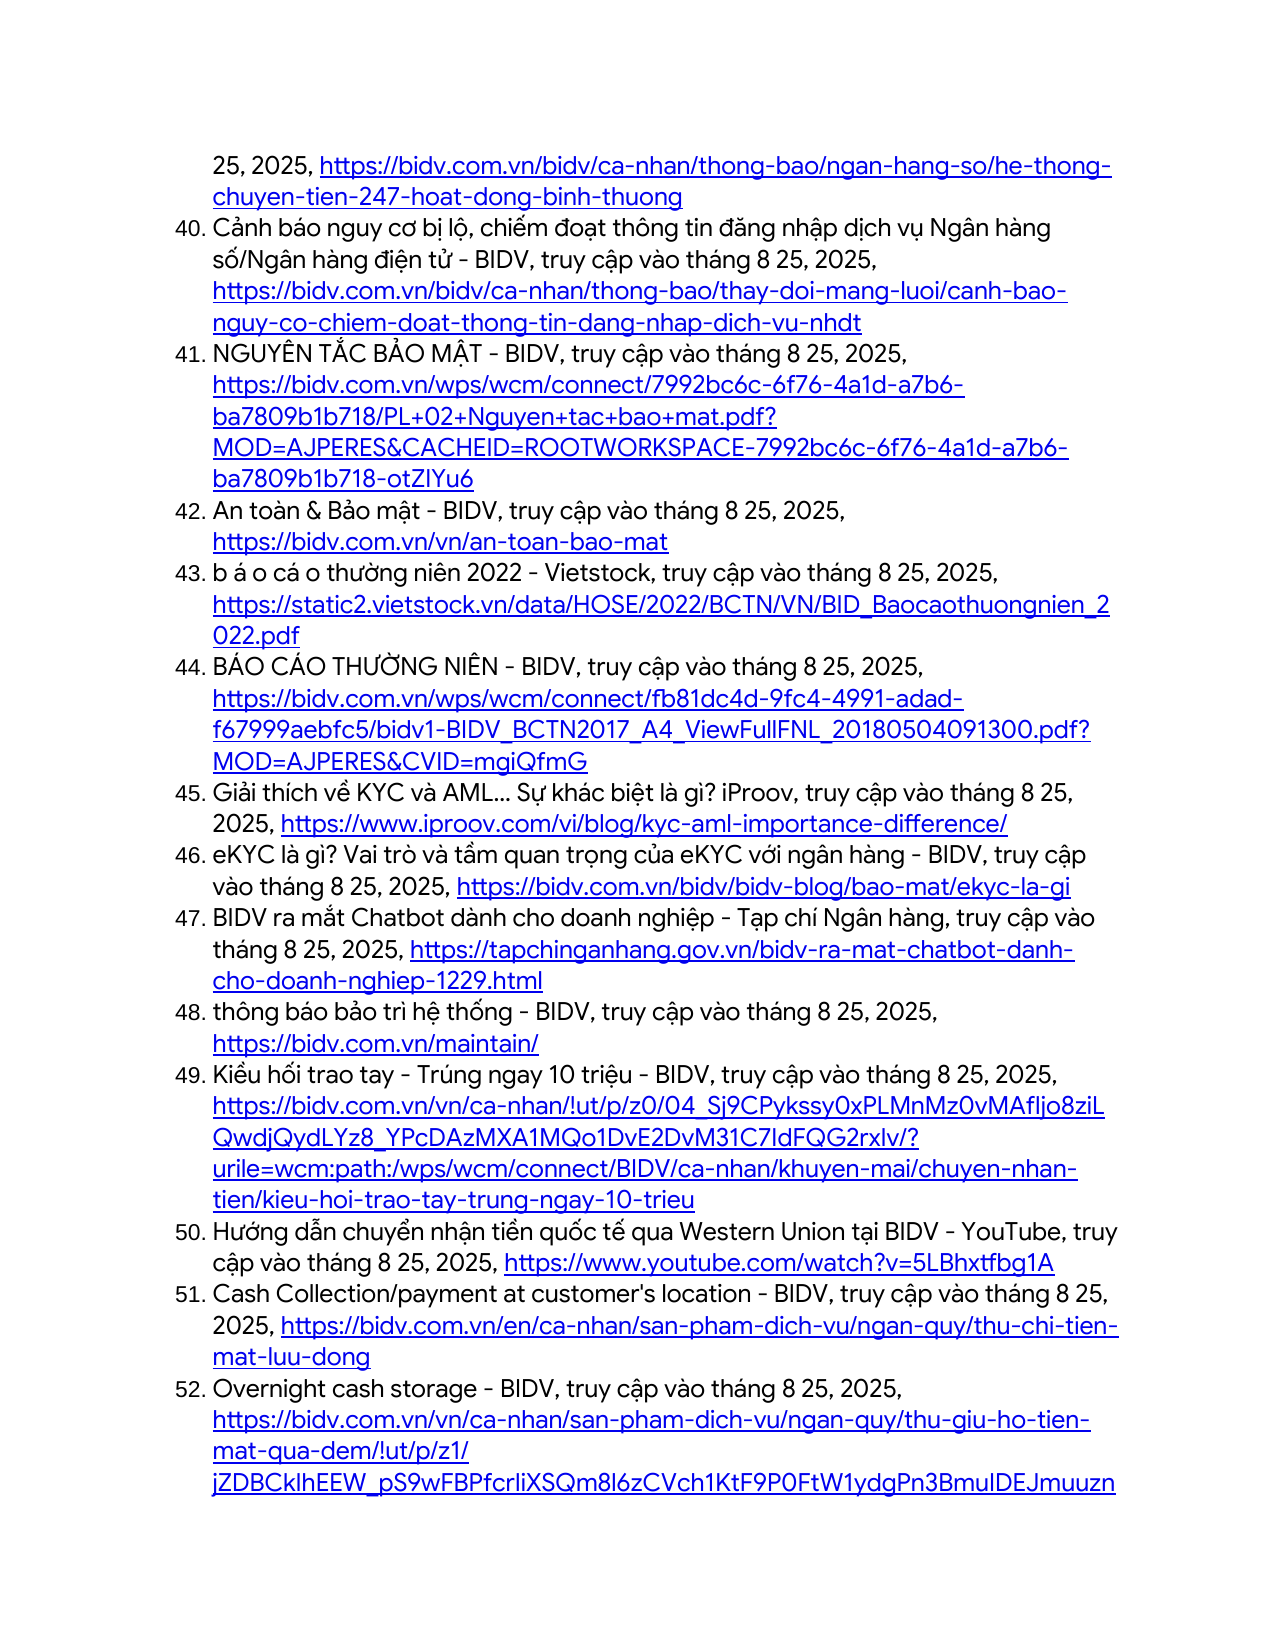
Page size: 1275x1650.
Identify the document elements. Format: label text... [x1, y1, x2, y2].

list b á o cá o thường niên 2022 - Vietstock, truy cập vào tháng 8 25, 2025, https://static2.vietstock.vn/data/HOSE/2022/BCTN/VN/BID_Baocaothuongnien_2022.pdf [175, 558, 1125, 652]
list BIDV ra mắt Chatbot dành cho doanh nghiệp - Tạp chí Ngân hàng, truy cập vào tháng 8 25, 2025, https://tapchinganhang.gov.vn/bidv-ra-mat-chatbot-danh-cho-doanh-nghiep-1229.html [175, 902, 1125, 997]
list BÁO CÁO THƯỜNG NIÊN - BIDV, truy cập vào tháng 8 25, 2025, https://bidv.com.vn/wps/wcm/connect/fb81dc4d-9fc4-4991-adad-f67999aebfc5/bidv1-BIDV_BCTN2017_A4_ViewFullFNL_20180504091300.pdf?MOD=AJPERES&CVID=mgiQfmG [175, 652, 1125, 777]
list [175, 150, 1125, 213]
list thông báo bảo trì hệ thống - BIDV, truy cập vào tháng 8 25, 2025, https://bidv.com.vn/maintain/ [175, 997, 1125, 1059]
list Hướng dẫn chuyển nhận tiền quốc tế qua Western Union tại BIDV - YouTube, truy cập vào tháng 8 25, 2025, https://www.youtube.com/watch?v=5LBhxtfbg1A [175, 1216, 1125, 1279]
list Cảnh báo nguy cơ bị lộ, chiếm đoạt thông tin đăng nhập dịch vụ Ngân hàng số/Ngân hàng điện tử - BIDV, truy cập vào tháng 8 25, 2025, https://bidv.com.vn/bidv/ca-nhan/thong-bao/thay-doi-mang-luoi/canh-bao-nguy-co-chiem-doat-thong-tin-dang-nhap-dich-vu-nhdt [175, 213, 1125, 338]
list Cash Collection/payment at customer's location - BIDV, truy cập vào tháng 8 25, 2025, https://bidv.com.vn/en/ca-nhan/san-pham-dich-vu/ngan-quy/thu-chi-tien-mat-luu-dong [175, 1279, 1125, 1373]
list An toàn & Bảo mật - BIDV, truy cập vào tháng 8 25, 2025, https://bidv.com.vn/vn/an-toan-bao-mat [175, 495, 1125, 558]
list eKYC là gì? Vai trò và tầm quan trọng của eKYC với ngân hàng - BIDV, truy cập vào tháng 8 25, 2025, https://bidv.com.vn/bidv/bidv-blog/bao-mat/ekyc-la-gi [175, 840, 1125, 902]
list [175, 1373, 1125, 1498]
list Kiều hối trao tay - Trúng ngay 10 triệu - BIDV, truy cập vào tháng 8 25, 2025, https://bidv.com.vn/vn/ca-nhan/!ut/p/z0/04_Sj9CPykssy0xPLMnMz0vMAfIjo8ziLQwdjQydLYz8_YPcDAzMXA1MQo1DvE2DvM31C7IdFQG2rxIv/?urile=wcm:path:/wps/wcm/connect/BIDV/ca-nhan/khuyen-mai/chuyen-nhan-tien/kieu-hoi-trao-tay-trung-ngay-10-trieu [175, 1059, 1125, 1216]
list NGUYÊN TẮC BẢO MẬT - BIDV, truy cập vào tháng 8 25, 2025, https://bidv.com.vn/wps/wcm/connect/7992bc6c-6f76-4a1d-a7b6-ba7809b1b718/PL+02+Nguyen+tac+bao+mat.pdf?MOD=AJPERES&CACHEID=ROOTWORKSPACE-7992bc6c-6f76-4a1d-a7b6-ba7809b1b718-otZIYu6 [175, 338, 1125, 495]
list Giải thích về KYC và AML... Sự khác biệt là gì? iProov, truy cập vào tháng 8 25, 2025, https://www.iproov.com/vi/blog/kyc-aml-importance-difference/ [175, 777, 1125, 840]
